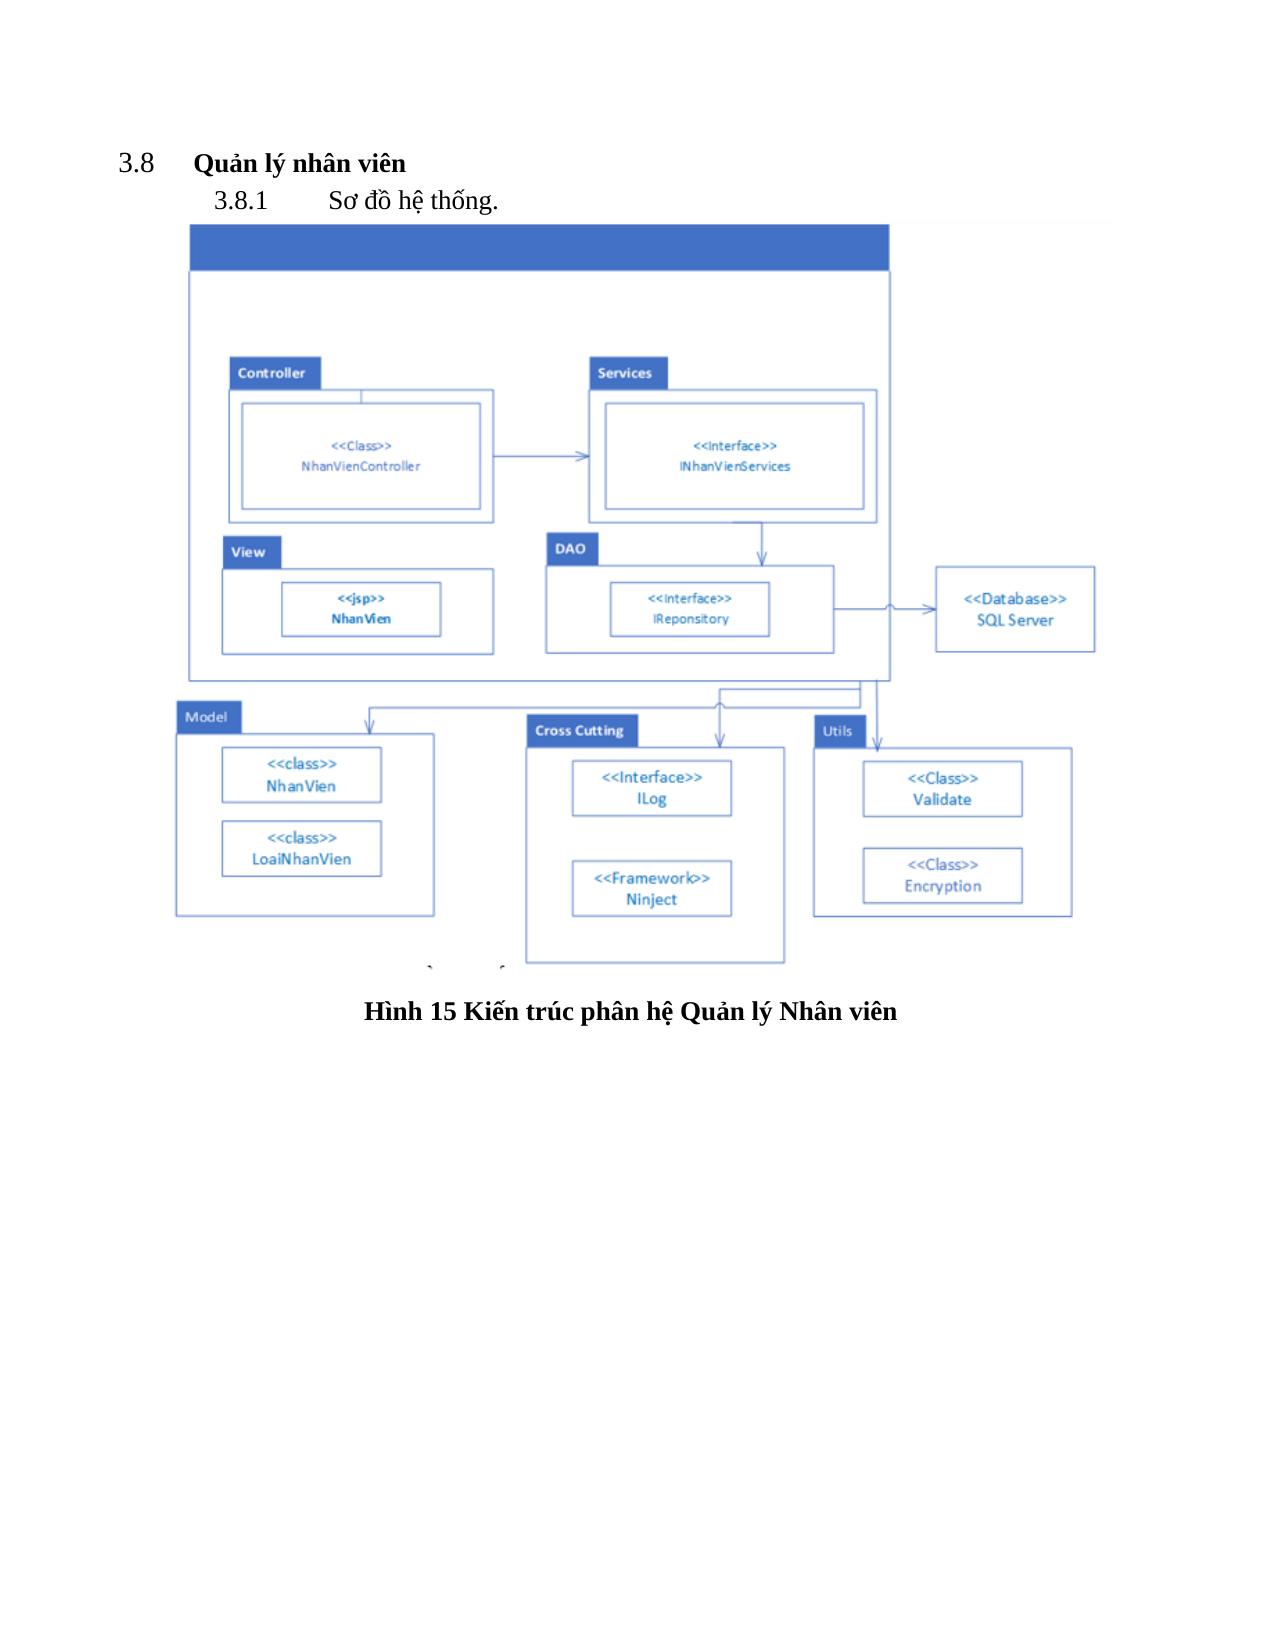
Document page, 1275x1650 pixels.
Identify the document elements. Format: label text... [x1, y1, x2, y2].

picture [140, 219, 1115, 970]
text Quản lý nhân viên [118, 145, 1137, 179]
list Sơ đồ hệ thống. [268, 184, 1137, 215]
